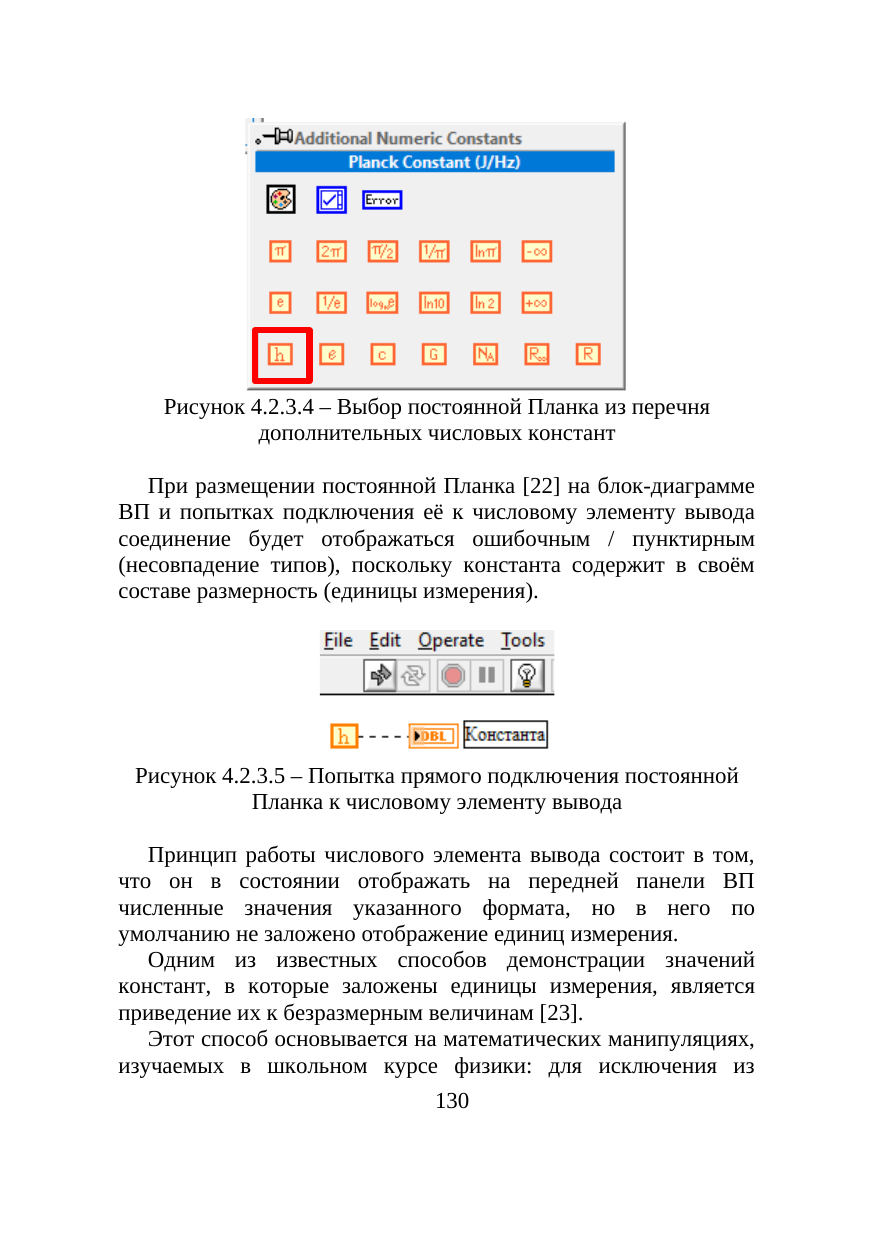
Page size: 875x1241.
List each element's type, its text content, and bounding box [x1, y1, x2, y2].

picture [245, 118, 629, 393]
text Одним из известных способов демонстрации значений констант, в которые заложены единицы измерения, является приведение их к безразмерным величинам [23]. [118, 946, 756, 1025]
text При размещении постоянной Планка [22] на блок-диаграмме ВП и попытках подключения её к числовому элементу вывода соединение будет отображаться ошибочным / пунктирным (несовпадение типов), поскольку константа содержит в своём составе размерность (единицы измерения). [118, 472, 756, 604]
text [118, 1025, 756, 1078]
picture [319, 630, 555, 762]
text Принцип работы числового элемента вывода состоит в том, что он в состоянии отображать на передней панели ВП численные значения указанного формата, но в него по умолчанию не заложено отображение единиц измерения. [118, 841, 756, 946]
text Рисунок 4.2.3.4 – Выбор постоянной Планка из перечня дополнительных числовых констант [118, 393, 756, 446]
text Рисунок 4.2.3.5 – Попытка прямого подключения постоянной Планка к числовому элементу вывода [118, 762, 756, 814]
